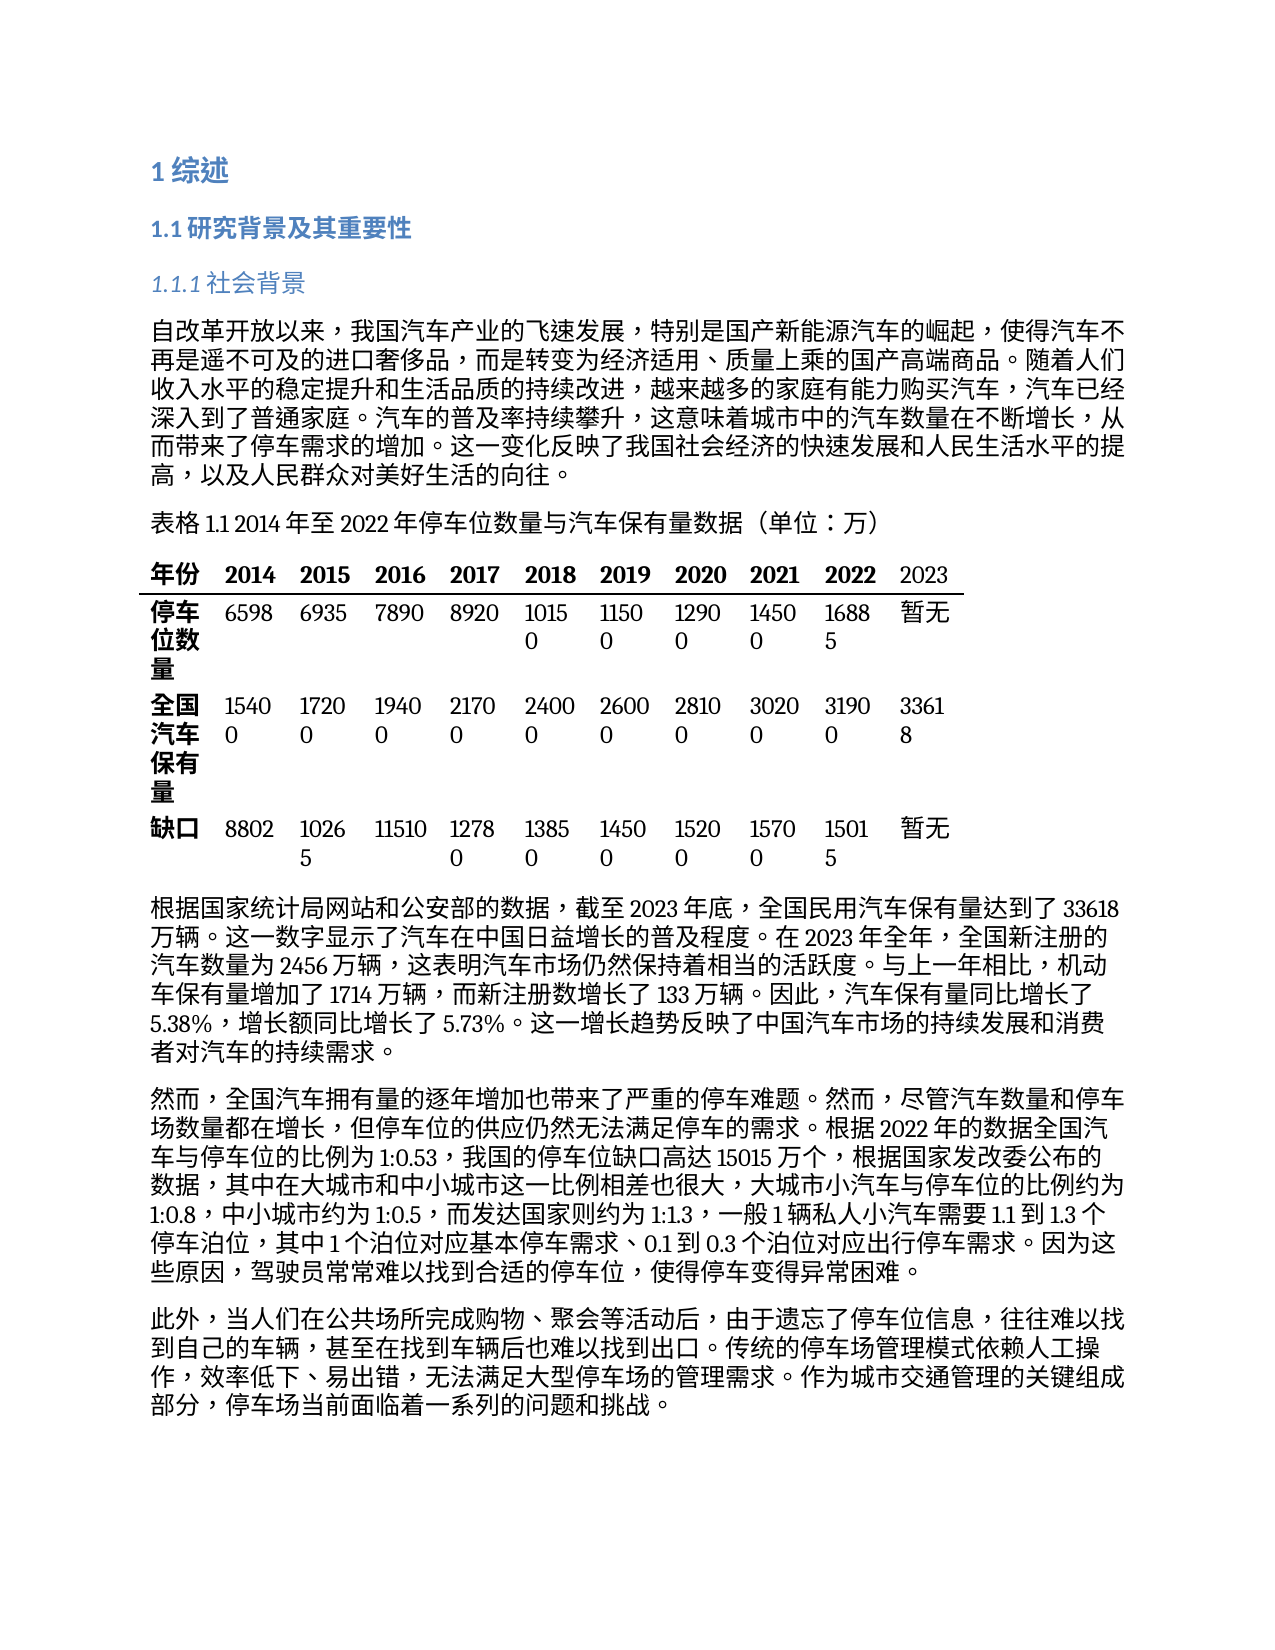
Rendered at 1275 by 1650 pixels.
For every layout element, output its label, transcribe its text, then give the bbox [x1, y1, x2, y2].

table_cell 19400 [364, 689, 439, 811]
table_cell 暂无 [889, 811, 964, 876]
table_cell 8802 [214, 811, 289, 876]
table_header 2015 [289, 557, 364, 593]
table_cell 13850 [514, 811, 589, 876]
table_cell 14500 [589, 811, 664, 876]
text 自改革开放以来，我国汽车产业的飞速发展，特别是国产新能源汽车的崛起，使得汽车不再是遥不可及的进口奢侈品，而是转变为经济适用、质量上乘的国产高端商品。随着人们收入水平的稳定提升和生活品质的持续改进，越来越多的家庭有能力购买汽车，汽车已经深入到了普通家庭。汽车的普及率持续攀升，这意味着城市中的汽车数量在不断增长，从而带来了停车需求的增加。这一变化反映了我国社会经济的快速发展和人民生活水平的提高，以及人民群众对美好生活的向往。 [150, 318, 1125, 491]
table_header 2020 [664, 557, 739, 593]
table_cell 15200 [664, 811, 739, 876]
text 根据国家统计局网站和公安部的数据，截至2023年底，全国民用汽车保有量达到了33618万辆。这一数字显示了汽车在中国日益增长的普及程度。在2023年全年，全国新注册的汽车数量为2456万辆，这表明汽车市场仍然保持着相当的活跃度。与上一年相比，机动车保有量增加了1714万辆，而新注册数增长了133万辆。因此，汽车保有量同比增长了5.38%，增长额同比增长了5.73%。这一增长趋势反映了中国汽车市场的持续发展和消费者对汽车的持续需求。 [150, 895, 1125, 1067]
table_cell 12900 [664, 595, 739, 688]
table_header 2019 [589, 557, 664, 593]
table_header 2016 [364, 557, 439, 593]
table_header 2021 [739, 557, 814, 593]
table_cell 6935 [289, 595, 364, 688]
table_cell 全国汽车保有量 [139, 689, 214, 811]
subtitle 1.1 研究背景及其重要性 [150, 211, 1125, 244]
table_header 2018 [514, 557, 589, 593]
table_cell 30200 [739, 689, 814, 811]
table_cell 17200 [289, 689, 364, 811]
table_cell 16885 [814, 595, 889, 688]
table_cell 21700 [439, 689, 514, 811]
table_header 2017 [439, 557, 514, 593]
text 此外，当人们在公共场所完成购物、聚会等活动后，由于遗忘了停车位信息，往往难以找到自己的车辆，甚至在找到车辆后也难以找到出口。传统的停车场管理模式依赖人工操作，效率低下、易出错，无法满足大型停车场的管理需求。作为城市交通管理的关键组成部分，停车场当前面临着一系列的问题和挑战。 [150, 1306, 1125, 1421]
table_cell 缺口 [139, 811, 214, 876]
table_cell 15700 [739, 811, 814, 876]
subtitle 1.1.1 社会背景 [150, 265, 1125, 299]
table_cell 15400 [214, 689, 289, 811]
table_cell 暂无 [889, 595, 964, 688]
table_header 年份 [139, 557, 214, 593]
table_header 2014 [214, 557, 289, 593]
table_header 2023 [889, 557, 964, 593]
table_cell 14500 [739, 595, 814, 688]
table_cell 33618 [889, 689, 964, 811]
text 然而，全国汽车拥有量的逐年增加也带来了严重的停车难题。然而，尽管汽车数量和停车场数量都在增长，但停车位的供应仍然无法满足停车的需求。根据2022年的数据全国汽车与停车位的比例为1:0.53，我国的停车位缺口高达15015万个，根据国家发改委公布的数据，其中在大城市和中小城市这一比例相差也很大，大城市小汽车与停车位的比例约为1:0.8，中小城市约为1:0.5，而发达国家则约为1:1.3，一般1辆私人小汽车需要1.1到1.3个停车泊位，其中1个泊位对应基本停车需求、0.1到0.3个泊位对应出行停车需求。因为这些原因，驾驶员常常难以找到合适的停车位，使得停车变得异常困难。 [150, 1086, 1125, 1287]
table_cell 10265 [289, 811, 364, 876]
text 表格 1.1 2014年至2022年停车位数量与汽车保有量数据（单位：万） [150, 509, 1125, 538]
table_cell 31900 [814, 689, 889, 811]
table_cell 停车位数量 [139, 595, 214, 688]
table_cell 28100 [664, 689, 739, 811]
table_cell 12780 [439, 811, 514, 876]
table_header 2022 [814, 557, 889, 593]
table_cell 6598 [214, 595, 289, 688]
table_cell 15015 [814, 811, 889, 876]
table_cell 24000 [514, 689, 589, 811]
table_cell 11500 [589, 595, 664, 688]
table_cell 11510 [364, 811, 439, 876]
subtitle 1 综述 [150, 150, 1125, 190]
table_cell 10150 [514, 595, 589, 688]
table_cell 8920 [439, 595, 514, 688]
table_cell 26000 [589, 689, 664, 811]
table_cell 7890 [364, 595, 439, 688]
